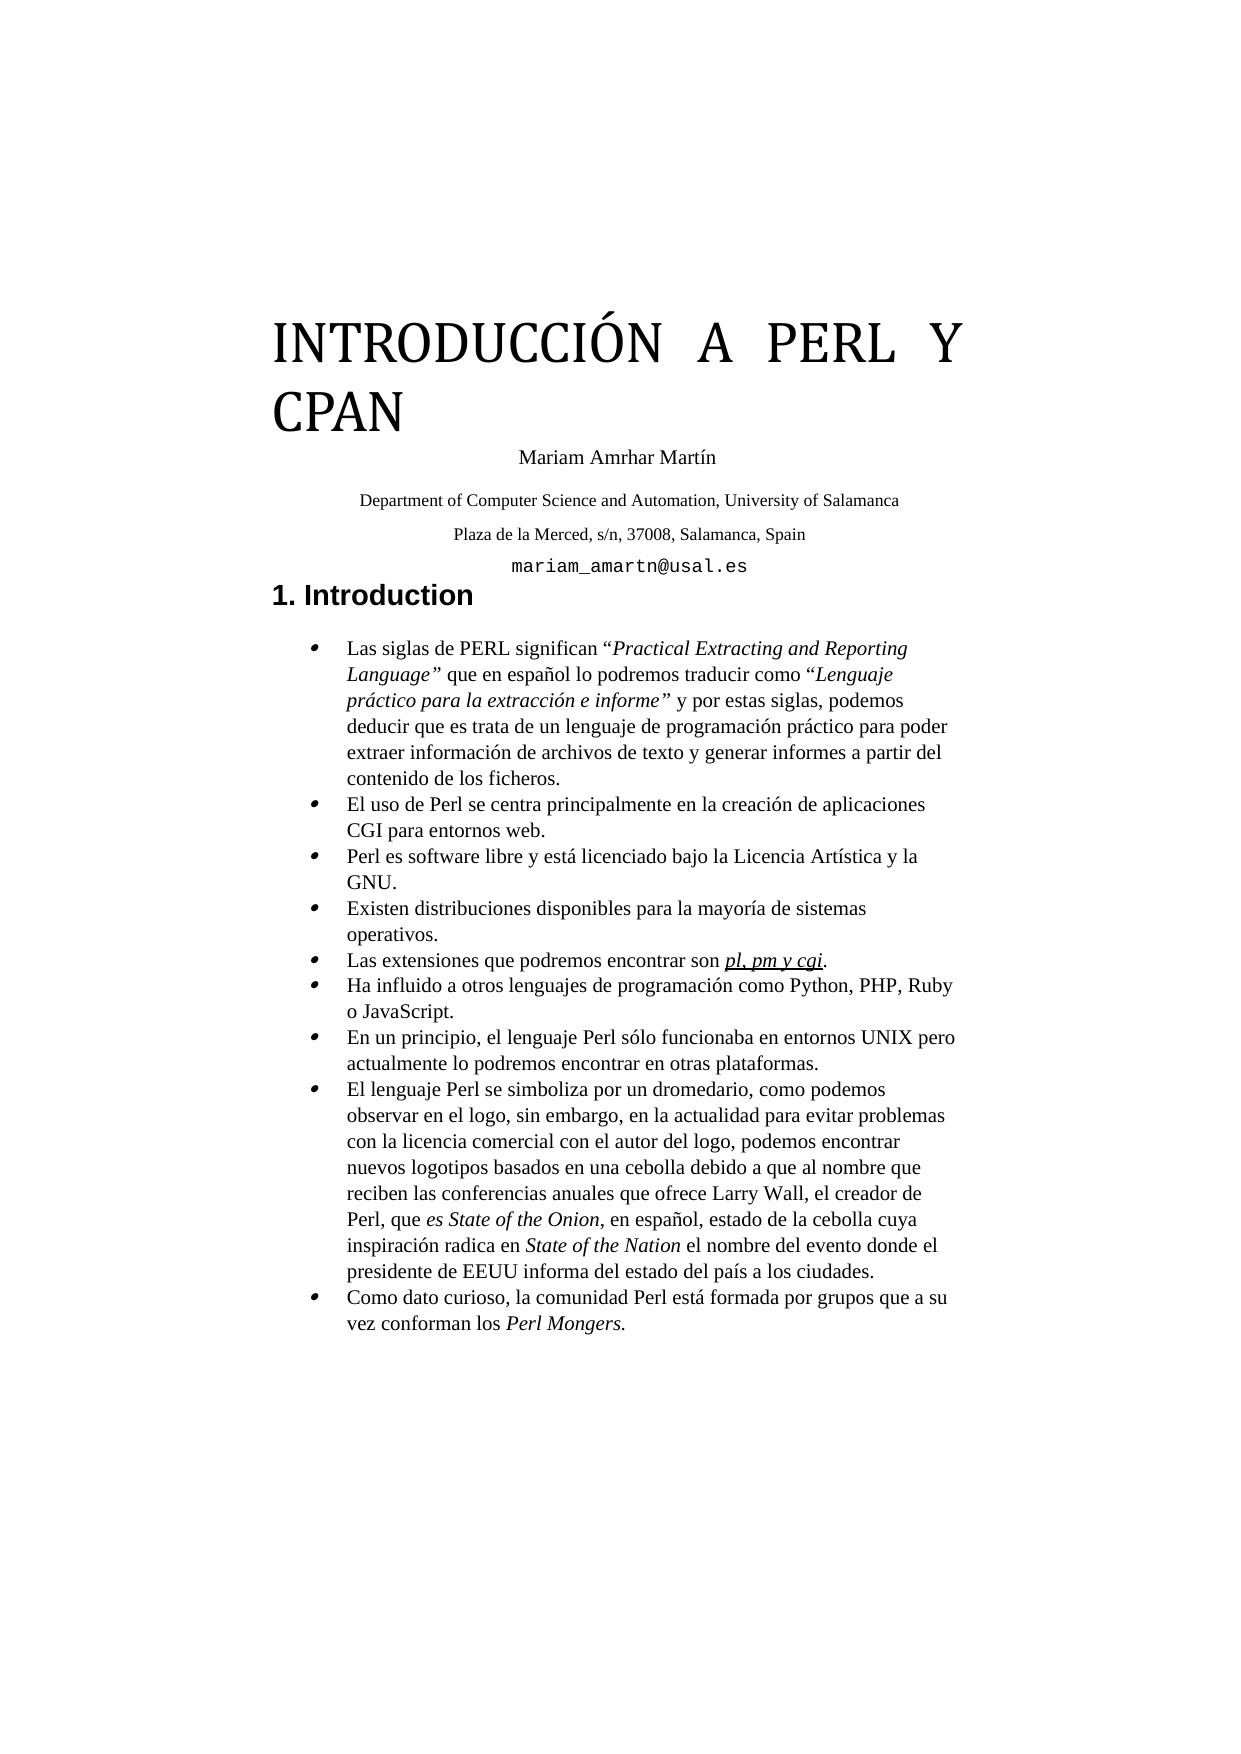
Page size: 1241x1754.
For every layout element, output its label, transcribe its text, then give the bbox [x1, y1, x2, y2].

list Existen distribuciones disponibles para la mayoría de sistemas operativos. [309, 896, 963, 946]
subtitle 1. Introduction [272, 578, 963, 611]
list El lenguaje Perl se simboliza por un dromedario, como podemos observar en el logo, sin embargo, en la actualidad para evitar problemas con la licencia comercial con el autor del logo, podemos encontrar nuevos logotipos basados en una cebolla debido a que al nombre que reciben las conferencias anuales que ofrece Larry Wall, el creador de Perl, que es State of the Onion, en español, estado de la cebolla cuya inspiración radica en State of the Nation el nombre del evento donde el presidente de EEUU informa del estado del país a los ciudades. [309, 1077, 963, 1283]
title INTRODUCCIÓN A PERL Y CPAN [272, 307, 963, 444]
list Ha influido a otros lenguajes de programación como Python, PHP, Ruby o JavaScript. [309, 973, 963, 1023]
text mariam_amartn@usal.es [296, 556, 963, 578]
text Plaza de la Merced, s/n, 37008, Salamanca, Spain [296, 523, 963, 544]
list Las siglas de PERL significan “Practical Extracting and Reporting Language” que en español lo podremos traducir como “Lenguaje práctico para la extracción e informe” y por estas siglas, podemos deducir que es trata de un lenguaje de programación práctico para poder extraer información de archivos de texto y generar informes a partir del contenido de los ficheros. [309, 636, 963, 790]
list Perl es software libre y está licenciado bajo la Licencia Artística y la GNU. [309, 844, 963, 894]
list Las extensiones que podremos encontrar son pl, pm y cgi. [309, 947, 963, 972]
list Como dato curioso, la comunidad Perl está formada por grupos que a su vez conforman los Perl Mongers. [309, 1285, 963, 1335]
list El uso de Perl se centra principalmente en la creación de aplicaciones CGI para entornos web. [309, 792, 963, 842]
text Mariam Amrhar Martín [272, 444, 963, 469]
list En un principio, el lenguaje Perl sólo funcionaba en entornos UNIX pero actualmente lo podremos encontrar en otras plataformas. [309, 1025, 963, 1075]
text Department of Computer Science and Automation, University of Salamanca [296, 490, 963, 511]
